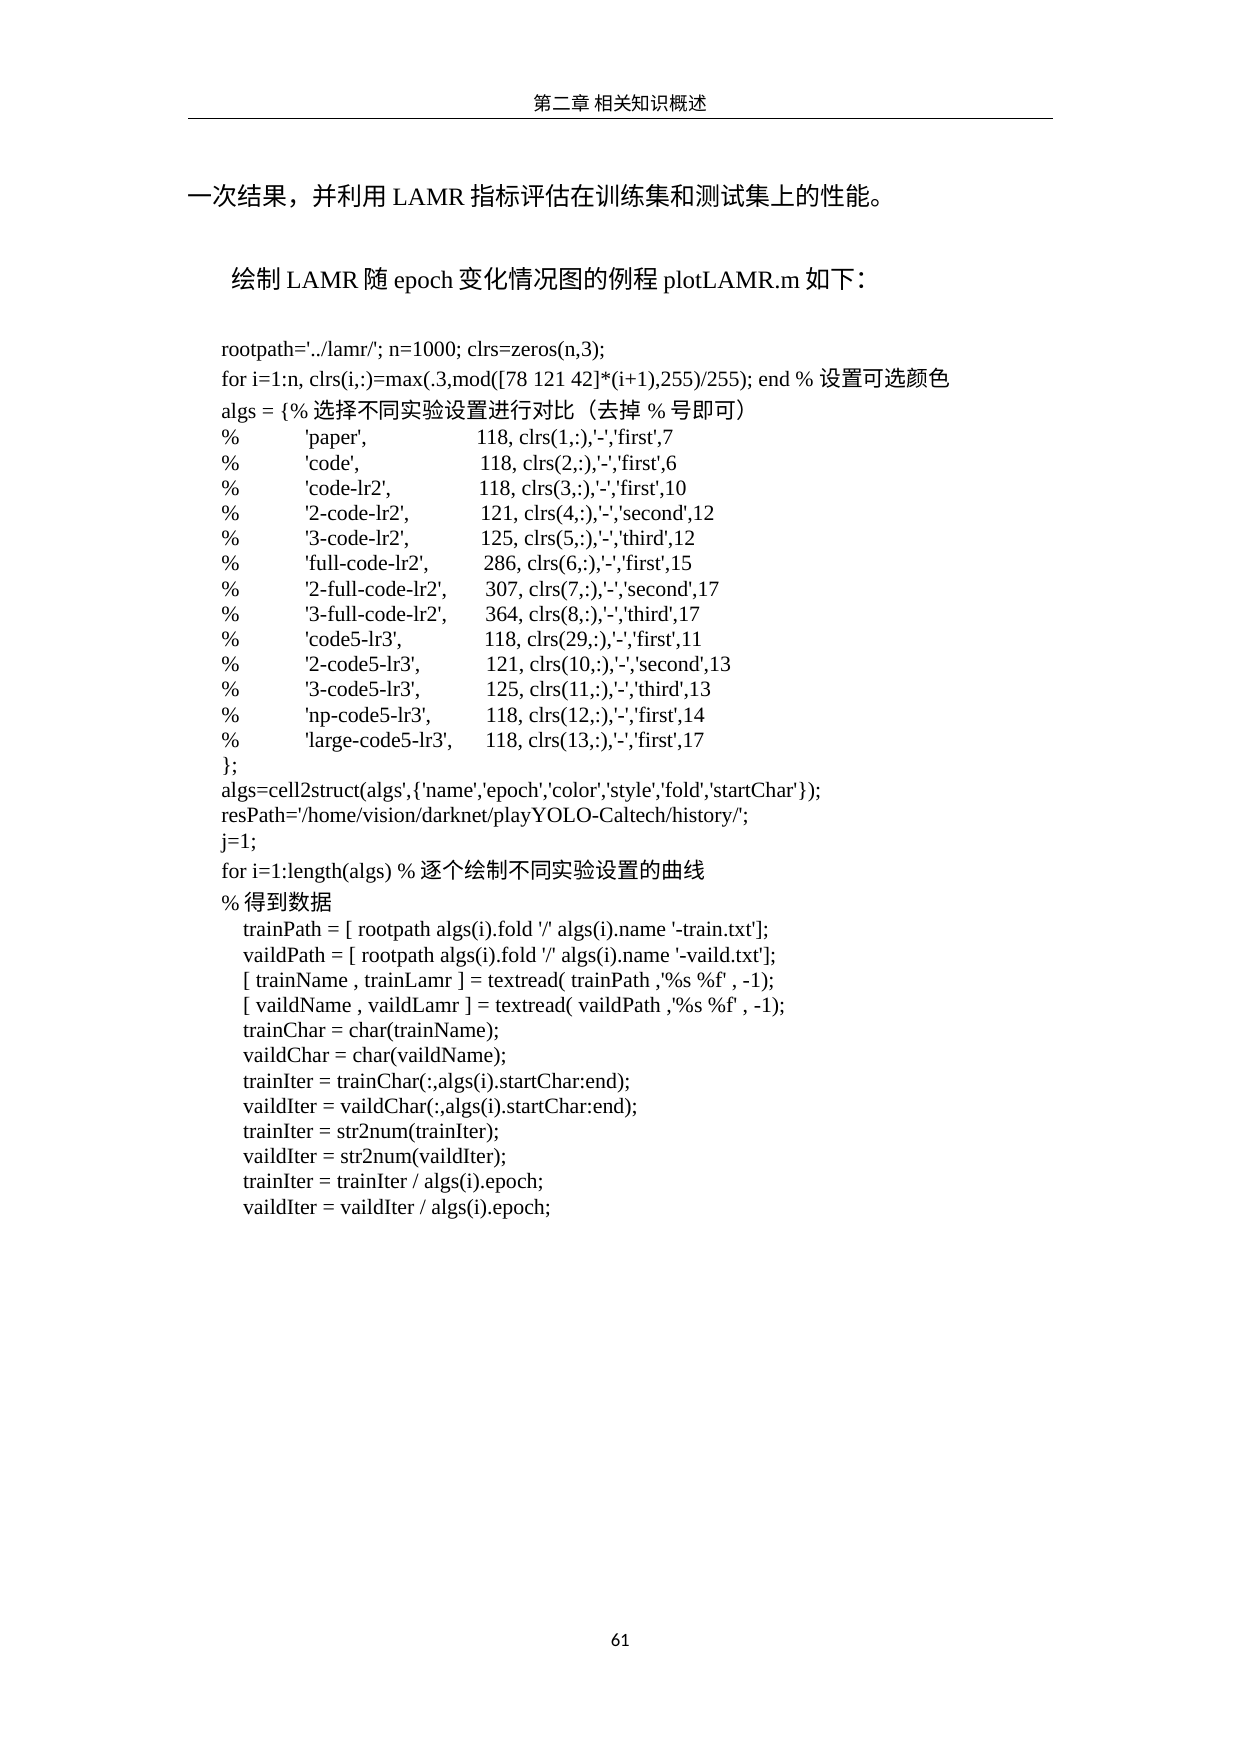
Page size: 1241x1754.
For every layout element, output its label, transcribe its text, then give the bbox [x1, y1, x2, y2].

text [187, 162, 1053, 227]
text 绘制LAMR随epoch变化情况图的例程plotLAMR.m如下： [187, 245, 1053, 310]
